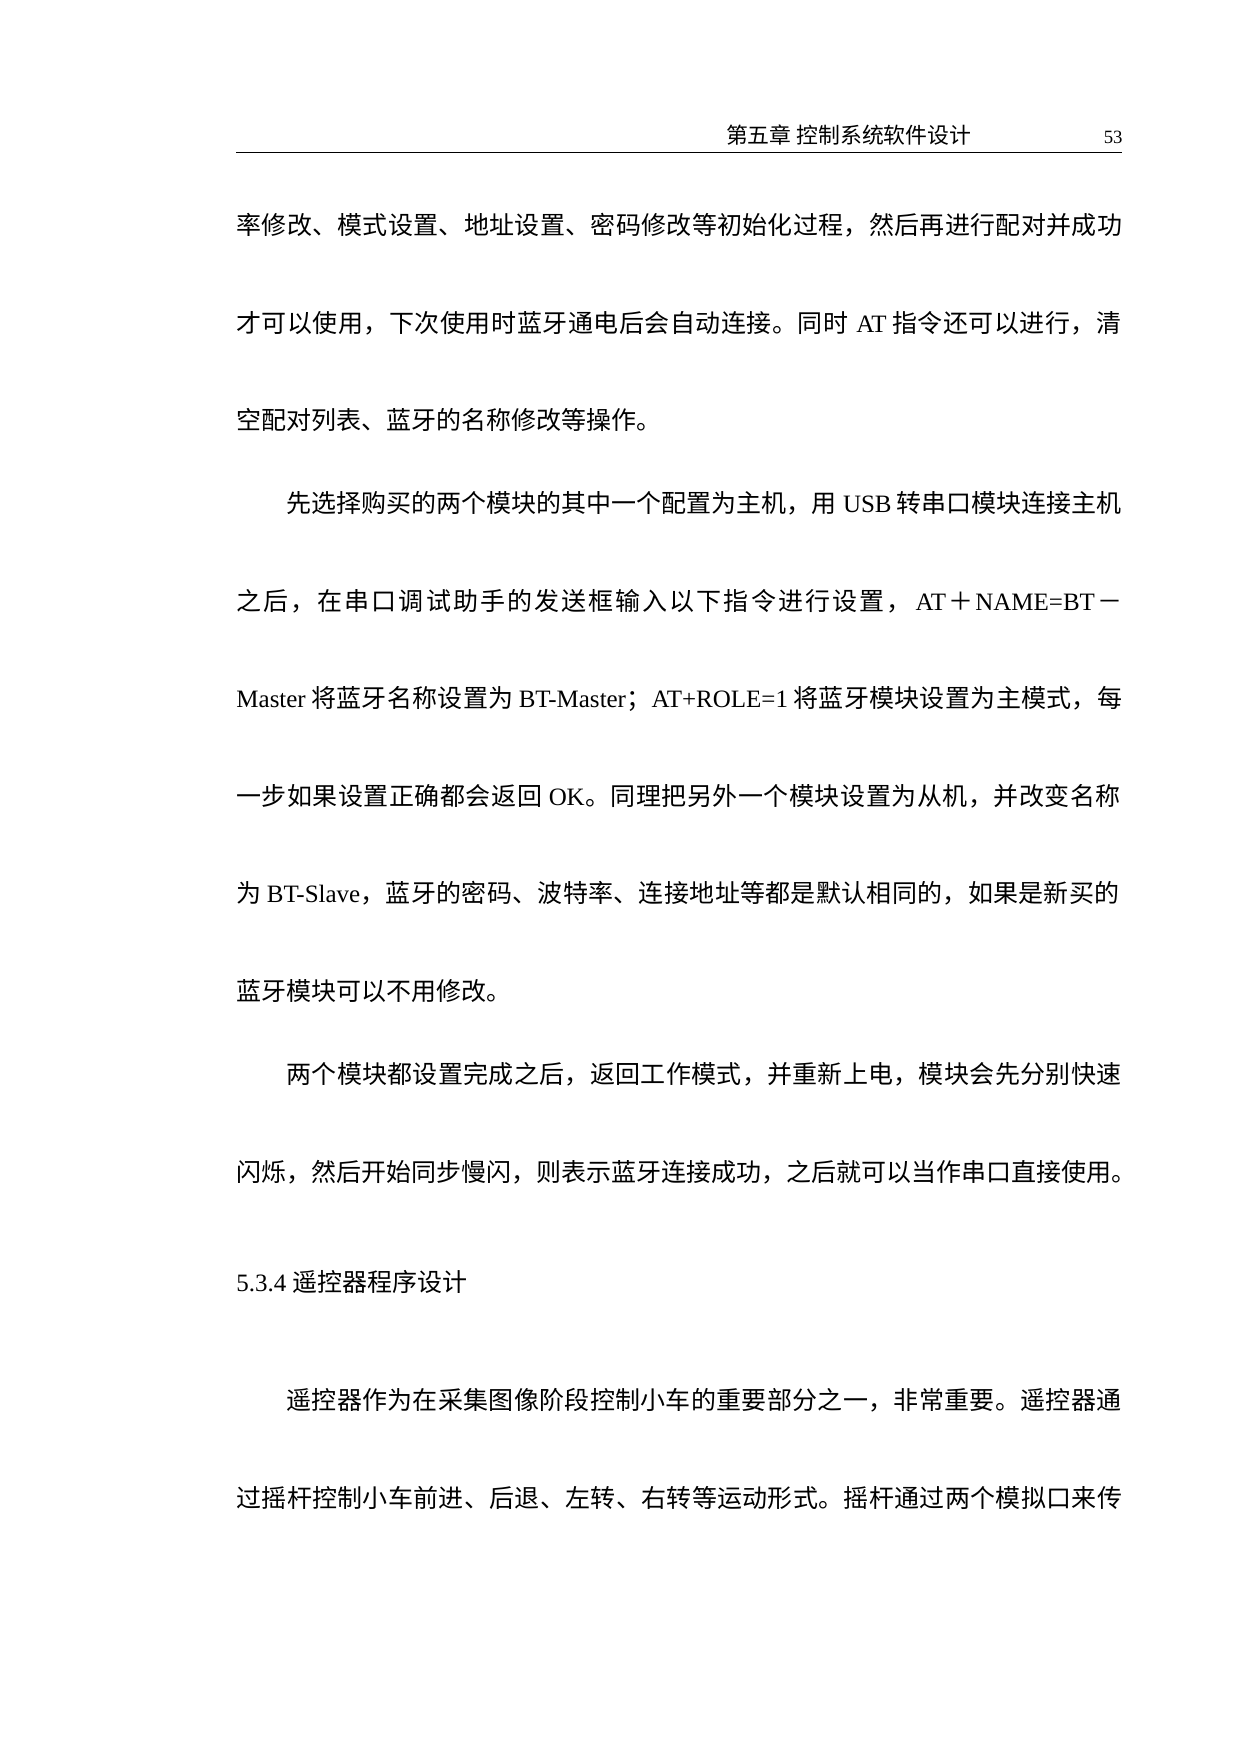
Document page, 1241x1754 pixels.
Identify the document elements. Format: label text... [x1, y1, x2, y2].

subtitle 5.3.4 遥控器程序设计 [236, 1248, 1122, 1313]
text 两个模块都设置完成之后，返回工作模式，并重新上电，模块会先分别快速闪烁，然后开始同步慢闪，则表示蓝牙连接成功，之后就可以当作串口直接使用。 [236, 1040, 1122, 1203]
text 先选择购买的两个模块的其中一个配置为主机，用USB转串口模块连接主机之后，在串口调试助手的发送框输入以下指令进行设置，AT＋NAME=BT－Master将蓝牙名称设置为BT-Master；AT+ROLE=1将蓝牙模块设置为主模式，每一步如果设置正确都会返回OK。同理把另外一个模块设置为从机，并改变名称为BT-Slave，蓝牙的密码、波特率、连接地址等都是默认相同的，如果是新买的蓝牙模块可以不用修改。 [236, 469, 1122, 1022]
